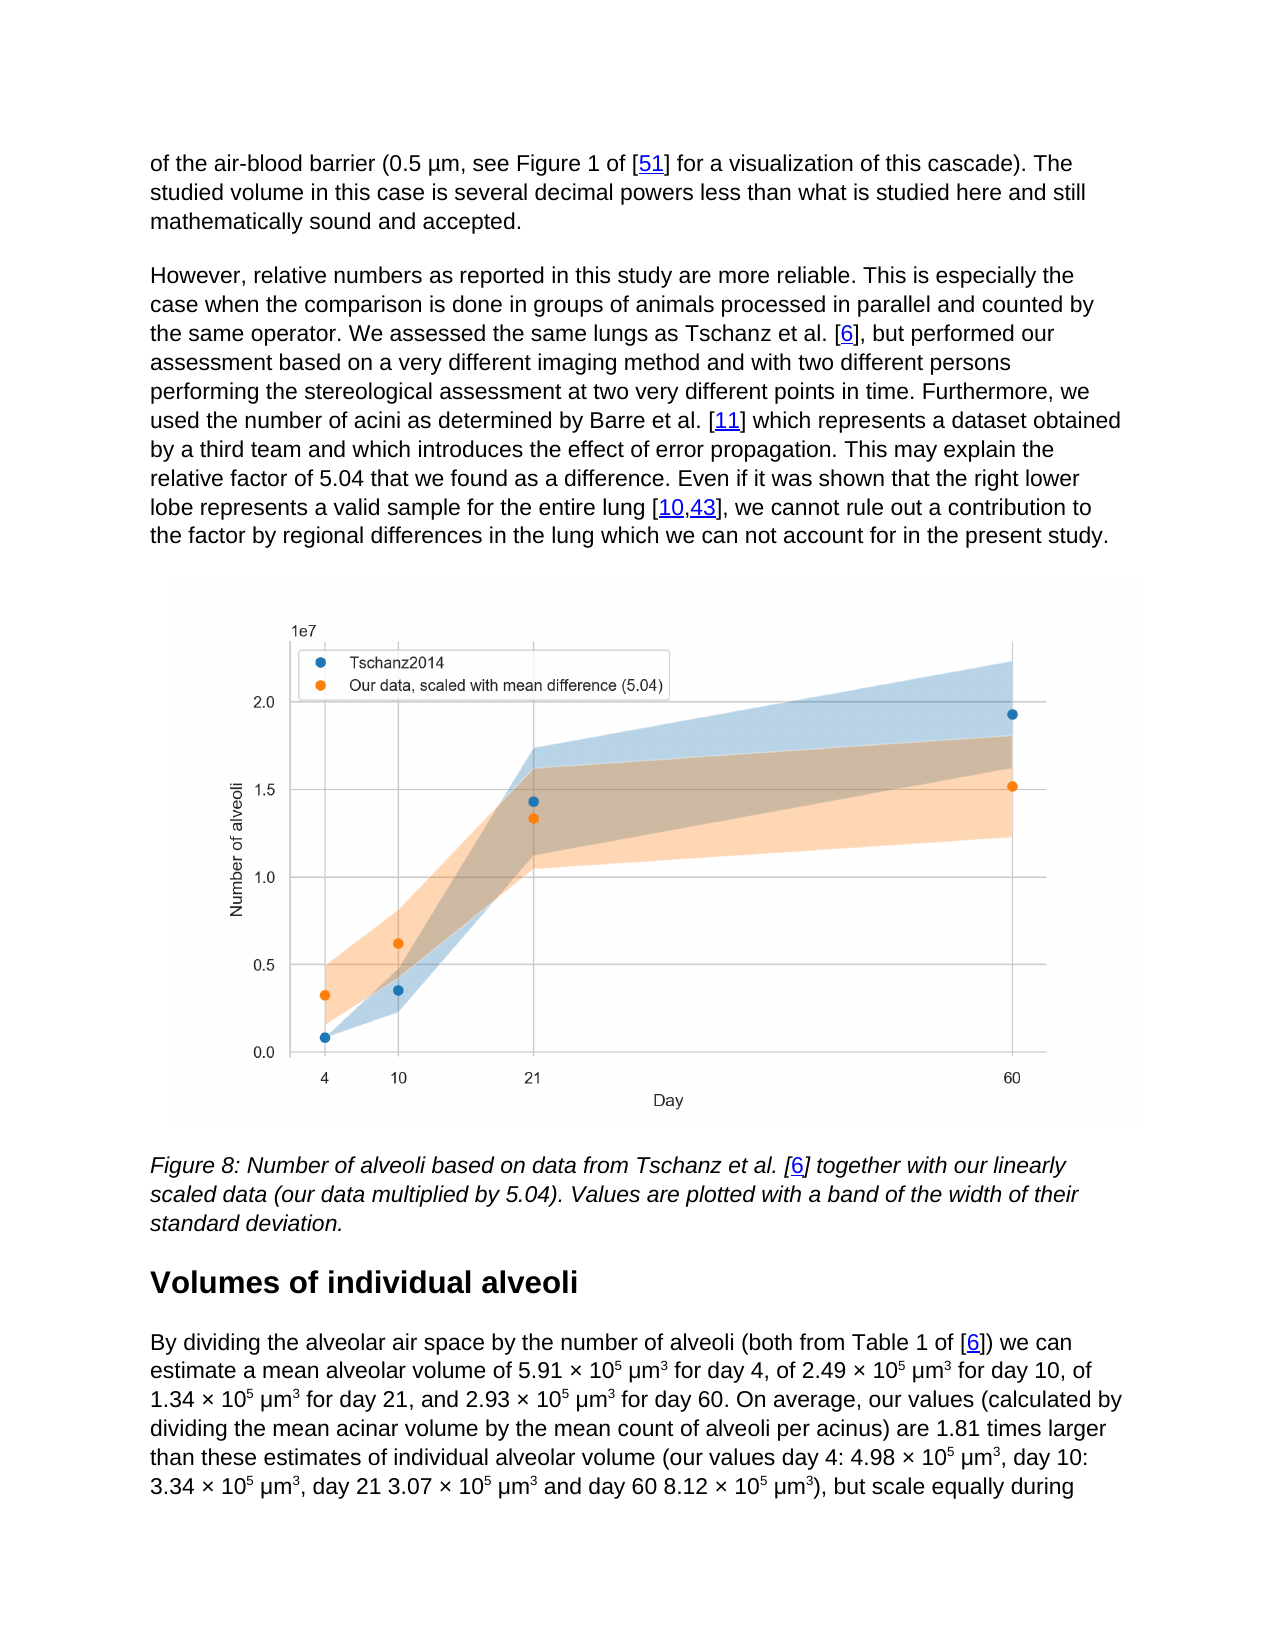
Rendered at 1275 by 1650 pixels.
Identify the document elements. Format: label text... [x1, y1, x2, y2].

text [150, 1328, 1125, 1500]
picture [168, 576, 1144, 1125]
subtitle Volumes of individual alveoli [150, 1264, 1125, 1300]
text However, relative numbers as reported in this study are more reliable. This is especially the case when the comparison is done in groups of animals processed in parallel and counted by the same operator. We assessed the same lungs as Tschanz et al. [6], but performed our assessment based on a very different imaging method and with two different persons performing the stereological assessment at two very different points in time. Furthermore, we used the number of acini as determined by Barre et al. [11] which represents a dataset obtained by a third team and which introduces the effect of error propagation. This may explain the relative factor of 5.04 that we found as a difference. Even if it was shown that the right lower lobe represents a valid sample for the entire lung [10,43], we cannot rule out a contribution to the factor by regional differences in the lung which we can not account for in the present study. [150, 262, 1125, 549]
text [150, 150, 1125, 234]
text Figure 8: Number of alveoli based on data from Tschanz et al. [6] together with our linearly scaled data (our data multiplied by 5.04). Values are plotted with a band of the width of their standard deviation. [150, 1152, 1125, 1236]
